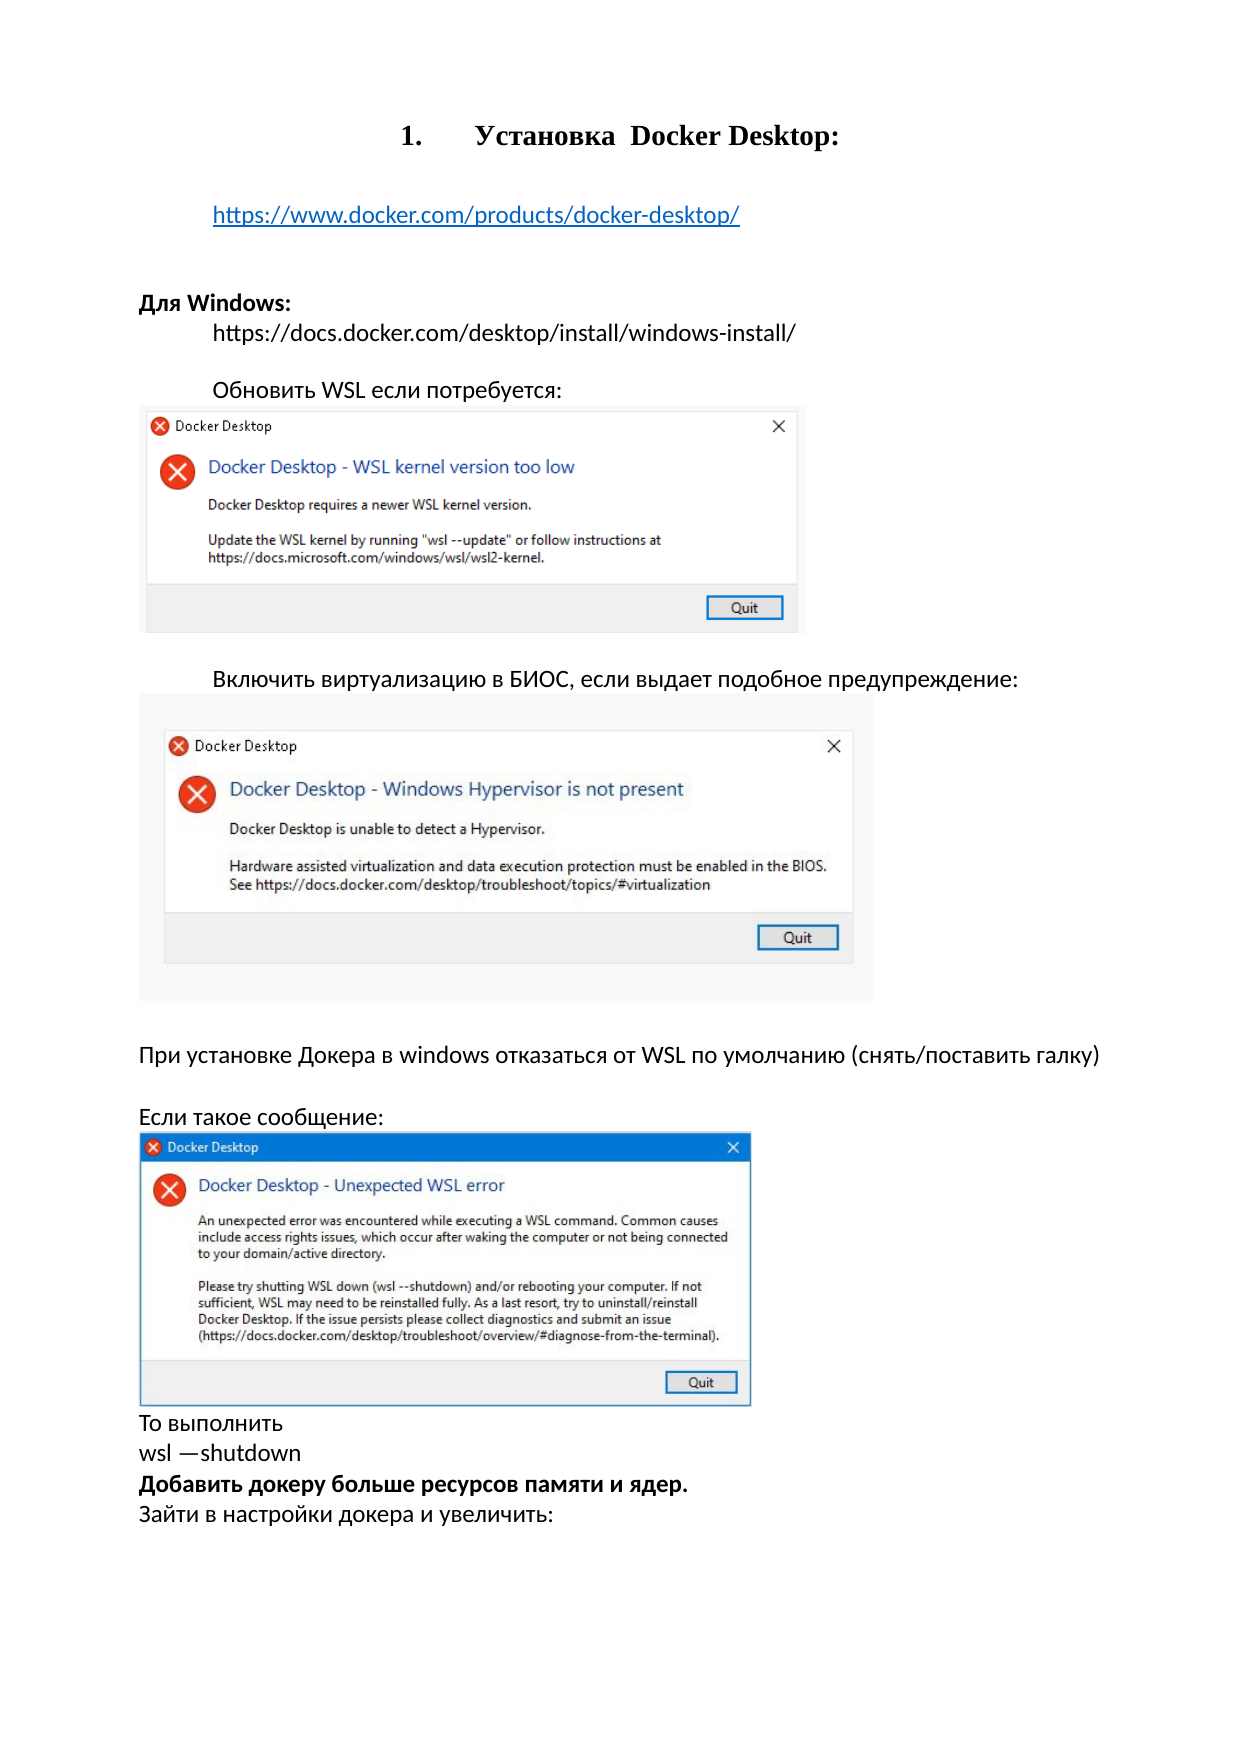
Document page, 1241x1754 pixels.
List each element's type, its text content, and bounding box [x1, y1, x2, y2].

subtitle Установка Docker Desktop: [139, 118, 1101, 152]
text При установке Докера в windows отказаться от WSL по умолчанию (снять/поставить галку) [139, 1040, 1101, 1070]
text То выполнить [139, 1407, 1101, 1438]
text Включить виртуализацию в БИОС, если выдает подобное предупреждение: [139, 663, 1101, 693]
text Добавить докеру больше ресурсов памяти и ядер. [139, 1468, 1101, 1499]
text wsl —shutdown [139, 1438, 1101, 1468]
text Зайти в настройки докера и увеличить: [139, 1499, 1101, 1529]
picture [138, 693, 875, 1010]
text https://www.docker.com/products/docker-desktop/ [212, 199, 1101, 229]
text Для Windows: [139, 287, 1101, 317]
picture [138, 1131, 752, 1407]
text Обновить WSL если потребуется: [139, 374, 1101, 405]
text Если такое сообщение: [139, 1101, 1101, 1131]
text https://docs.docker.com/desktop/install/windows-install/ [139, 317, 1101, 348]
picture [138, 405, 807, 633]
